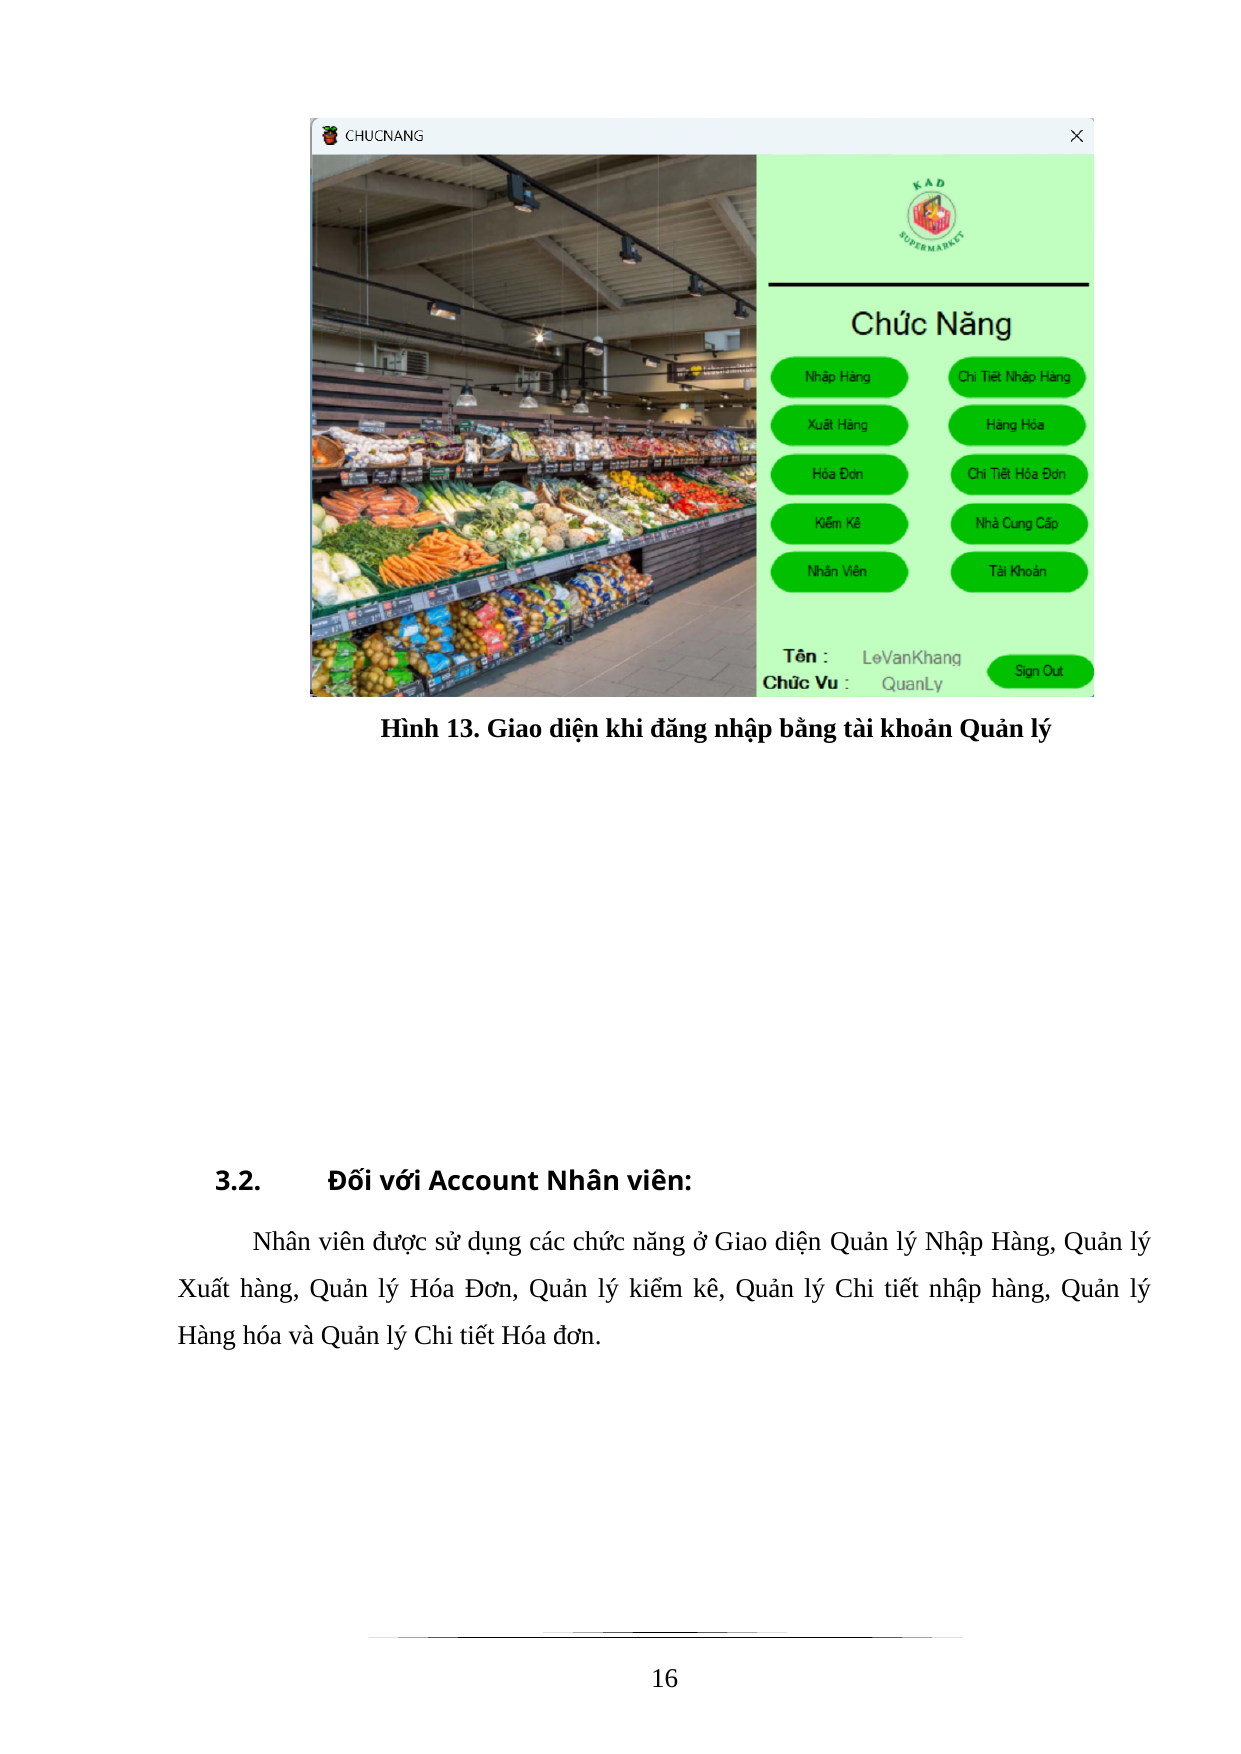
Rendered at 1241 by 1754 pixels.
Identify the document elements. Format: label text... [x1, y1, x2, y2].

picture [310, 118, 1095, 697]
text Hình 13. Giao diện khi đăng nhập bằng tài khoản Quản lý [177, 712, 1152, 743]
subtitle Đối với Account Nhân viên: [215, 1162, 1152, 1199]
text Nhân viên được sử dụng các chức năng ở Giao diện Quản lý Nhập Hàng, Quản lý Xuất hàng, Quản lý Hóa Đơn, Quản lý kiểm kê, Quản lý Chi tiết nhập hàng, Quản lý Hàng hóa và Quản lý Chi tiết Hóa đơn. [177, 1225, 1152, 1350]
